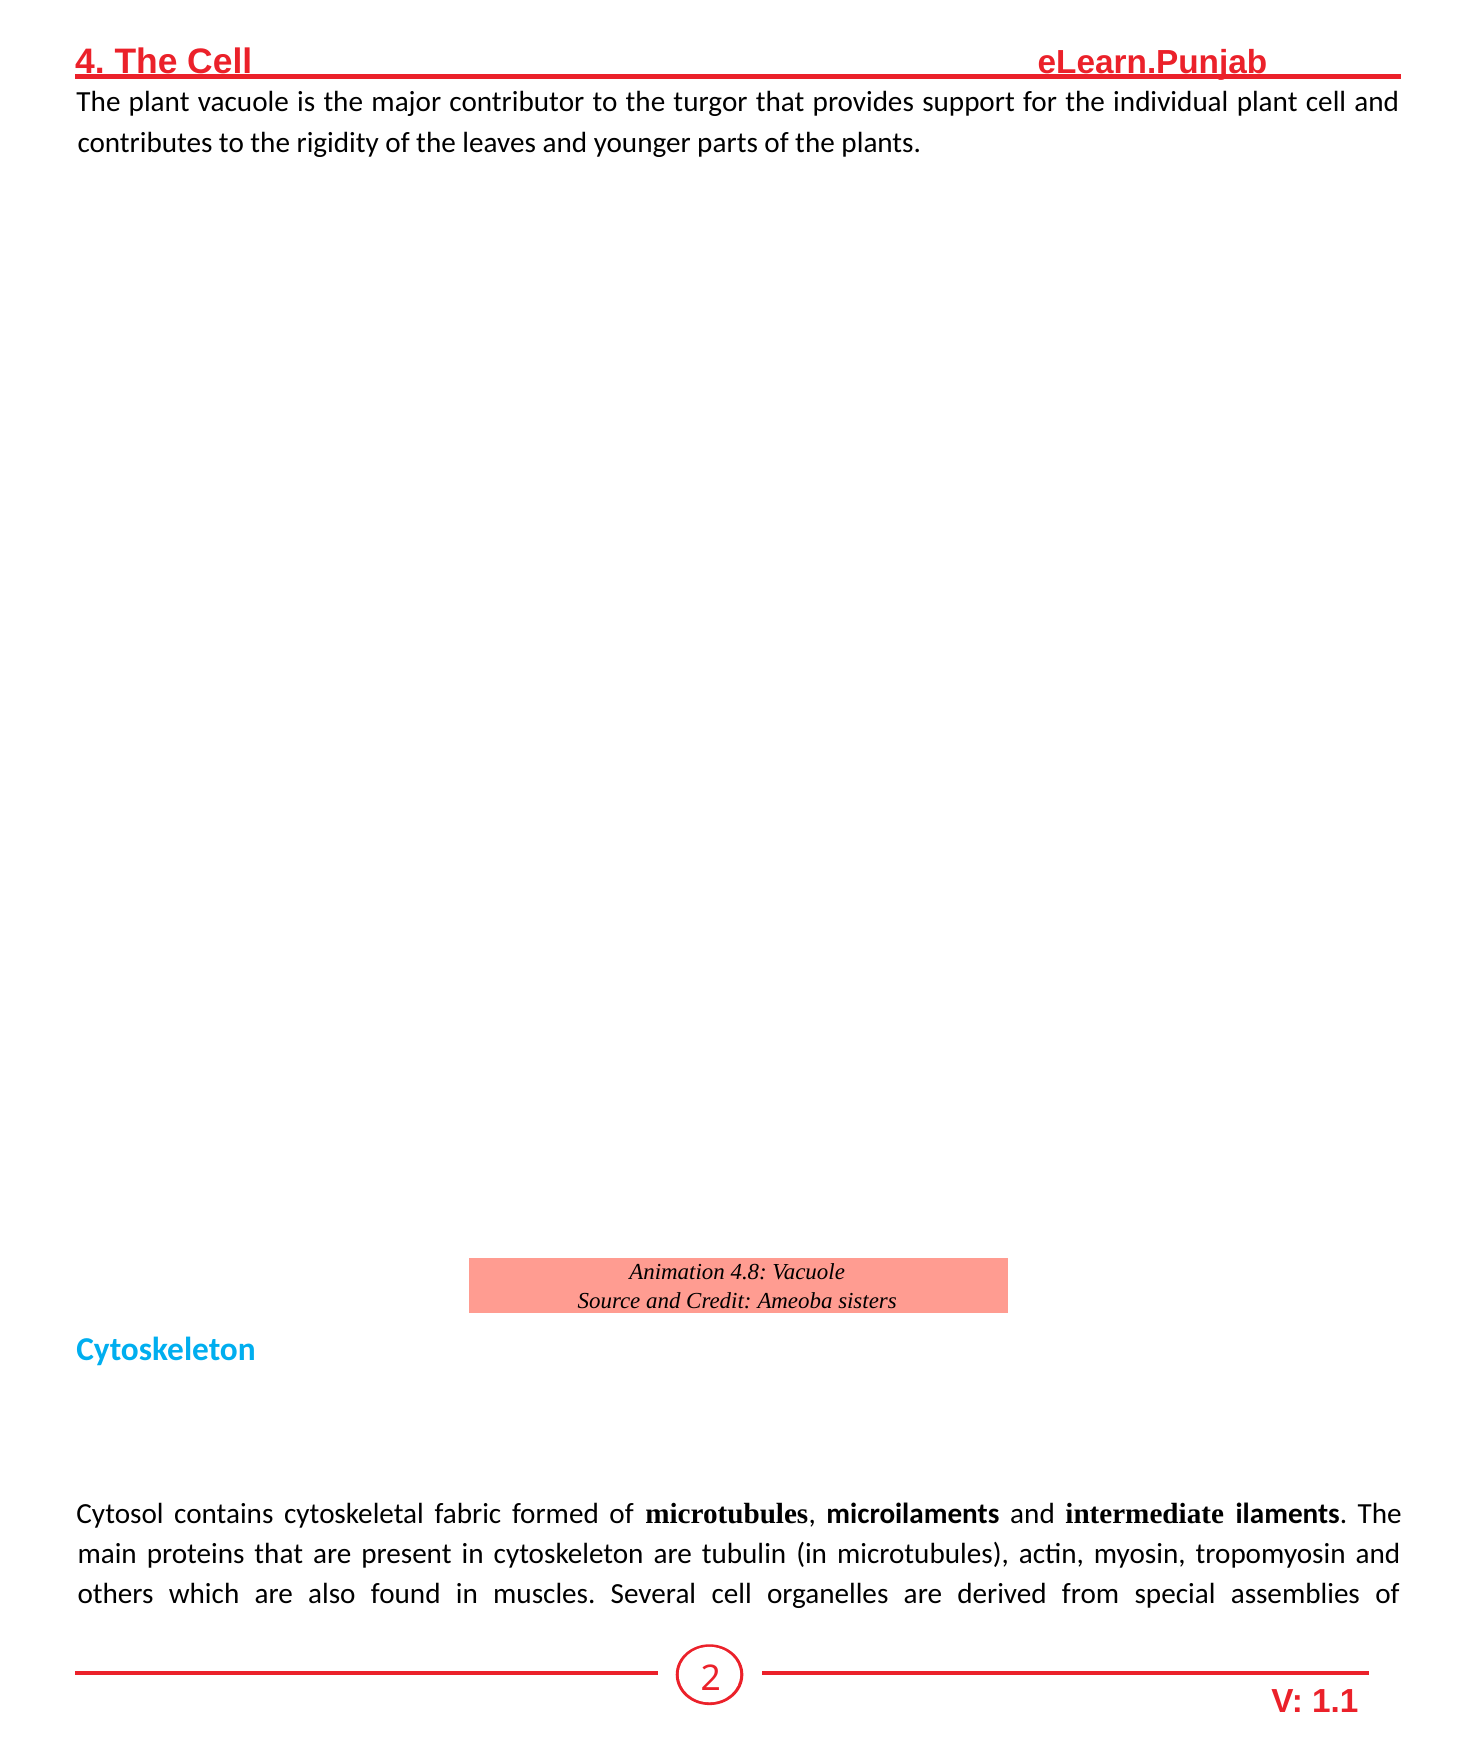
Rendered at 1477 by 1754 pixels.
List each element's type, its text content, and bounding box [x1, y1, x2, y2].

text The plant vacuole is the major contributor to the turgor that provides support for the individual plant cell and contributes to the rigidity of the leaves and younger parts of the plants. [76, 83, 1402, 159]
subtitle Cytoskeleton [76, 1328, 1401, 1369]
text Animation 4.8: Vacuole [469, 1258, 1008, 1274]
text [76, 1495, 1402, 1611]
text Source and Credit: Ameoba sisters [469, 1274, 1008, 1313]
